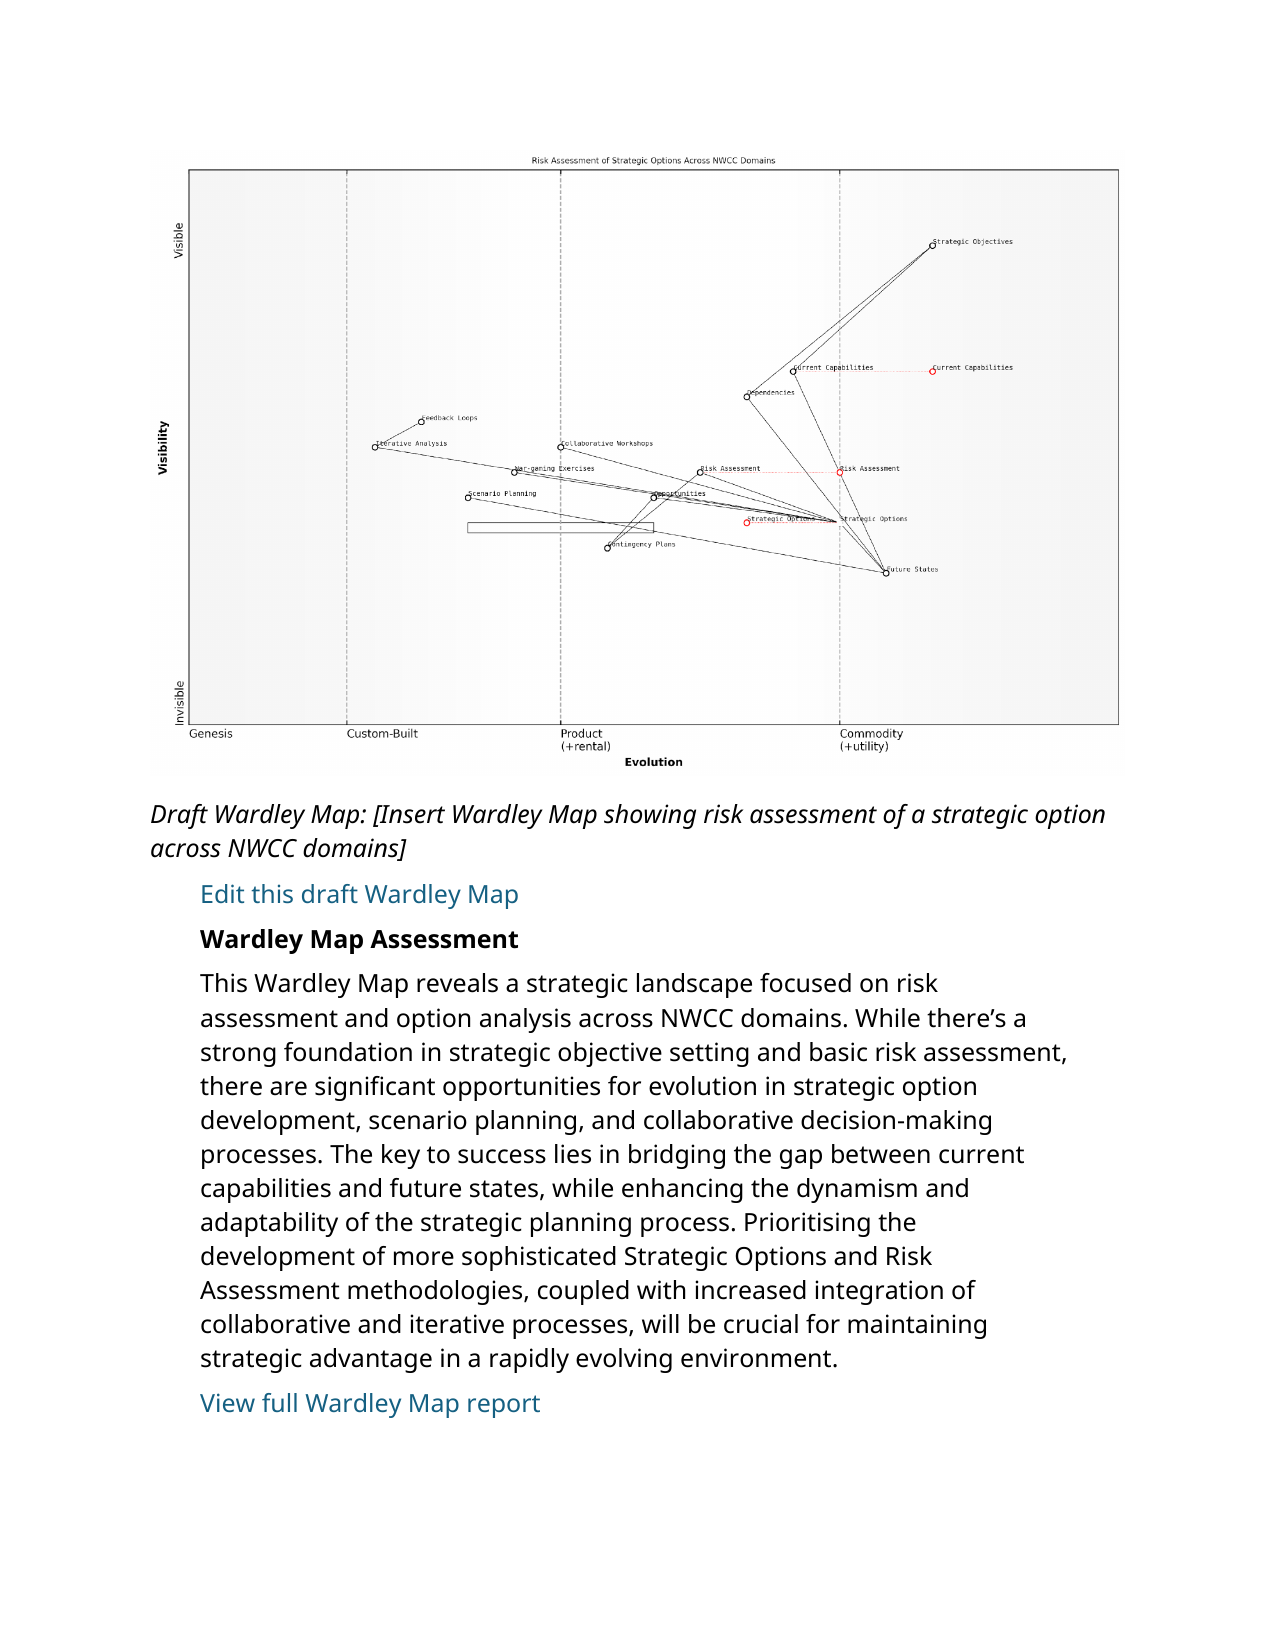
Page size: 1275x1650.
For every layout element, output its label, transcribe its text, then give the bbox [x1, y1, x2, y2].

text This Wardley Map reveals a strategic landscape focused on risk assessment and option analysis across NWCC domains. While there’s a strong foundation in strategic objective setting and basic risk assessment, there are significant opportunities for evolution in strategic option development, scenario planning, and collaborative decision-making processes. The key to success lies in bridging the gap between current capabilities and future states, while enhancing the dynamism and adaptability of the strategic planning process. Prioritising the development of more sophisticated Strategic Options and Risk Assessment methodologies, coupled with increased integration of collaborative and iterative processes, will be crucial for maintaining strategic advantage in a rapidly evolving environment. [200, 966, 1075, 1375]
text Edit this draft Wardley Map [200, 877, 1075, 911]
text Draft Wardley Map: [Insert Wardley Map showing risk assessment of a strategic option across NWCC domains] [150, 797, 1125, 865]
picture [150, 150, 1125, 776]
text Wardley Map Assessment [200, 922, 1075, 956]
text View full Wardley Map report [200, 1385, 1075, 1419]
